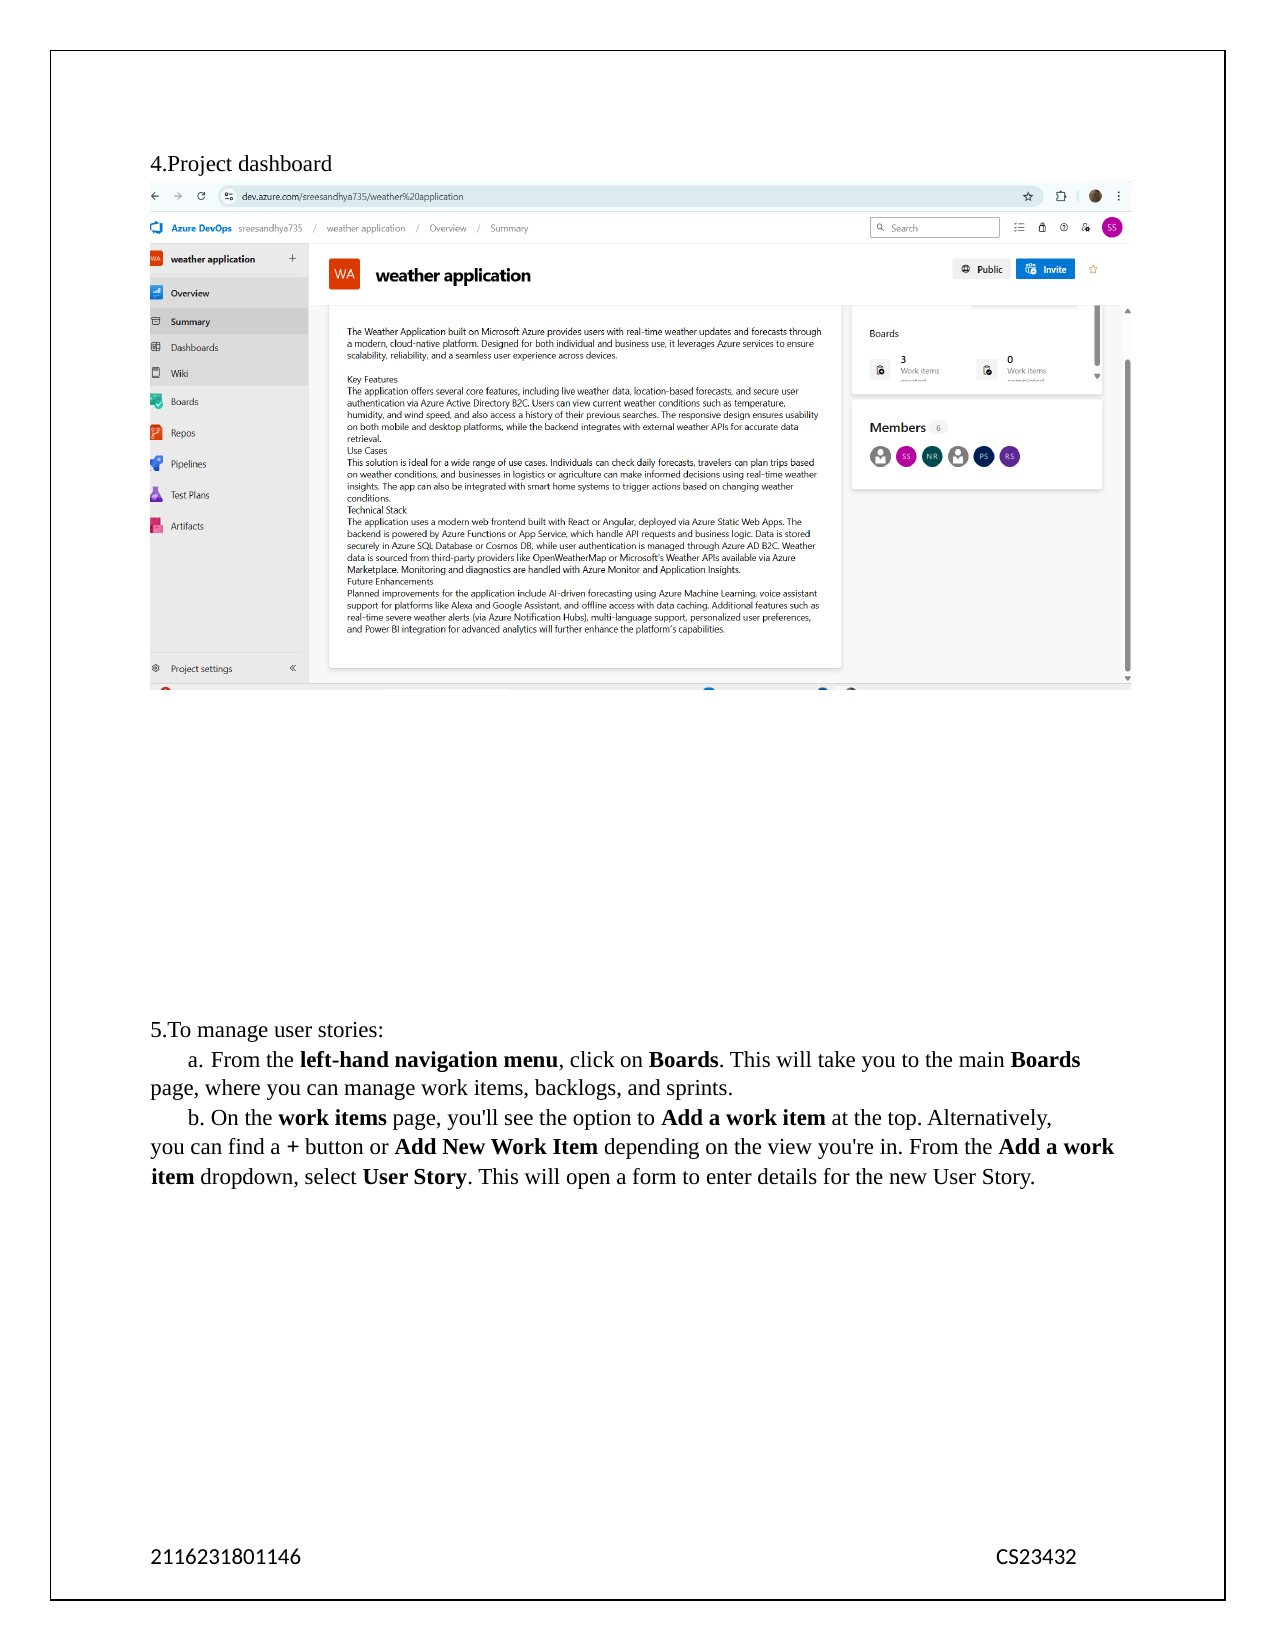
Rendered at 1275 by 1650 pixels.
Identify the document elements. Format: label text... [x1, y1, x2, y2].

text 4.Project dashboard [150, 150, 1128, 176]
list On the work items page, you'll see the option to Add a work item at the top. Alternatively, [188, 1104, 1123, 1130]
text you can find a + button or Add New Work Item depending on the view you're in. From the Add a work item dropdown, select User Story. This will open a form to enter details for the new User Story. [150, 1133, 1128, 1189]
list From the left-hand navigation menu, click on Boards. This will take you to the main Boards [188, 1046, 1123, 1072]
text 5.To manage user stories: [150, 1016, 1128, 1043]
picture [150, 181, 1132, 690]
text page, where you can manage work items, backlogs, and sprints. [150, 1074, 1128, 1101]
